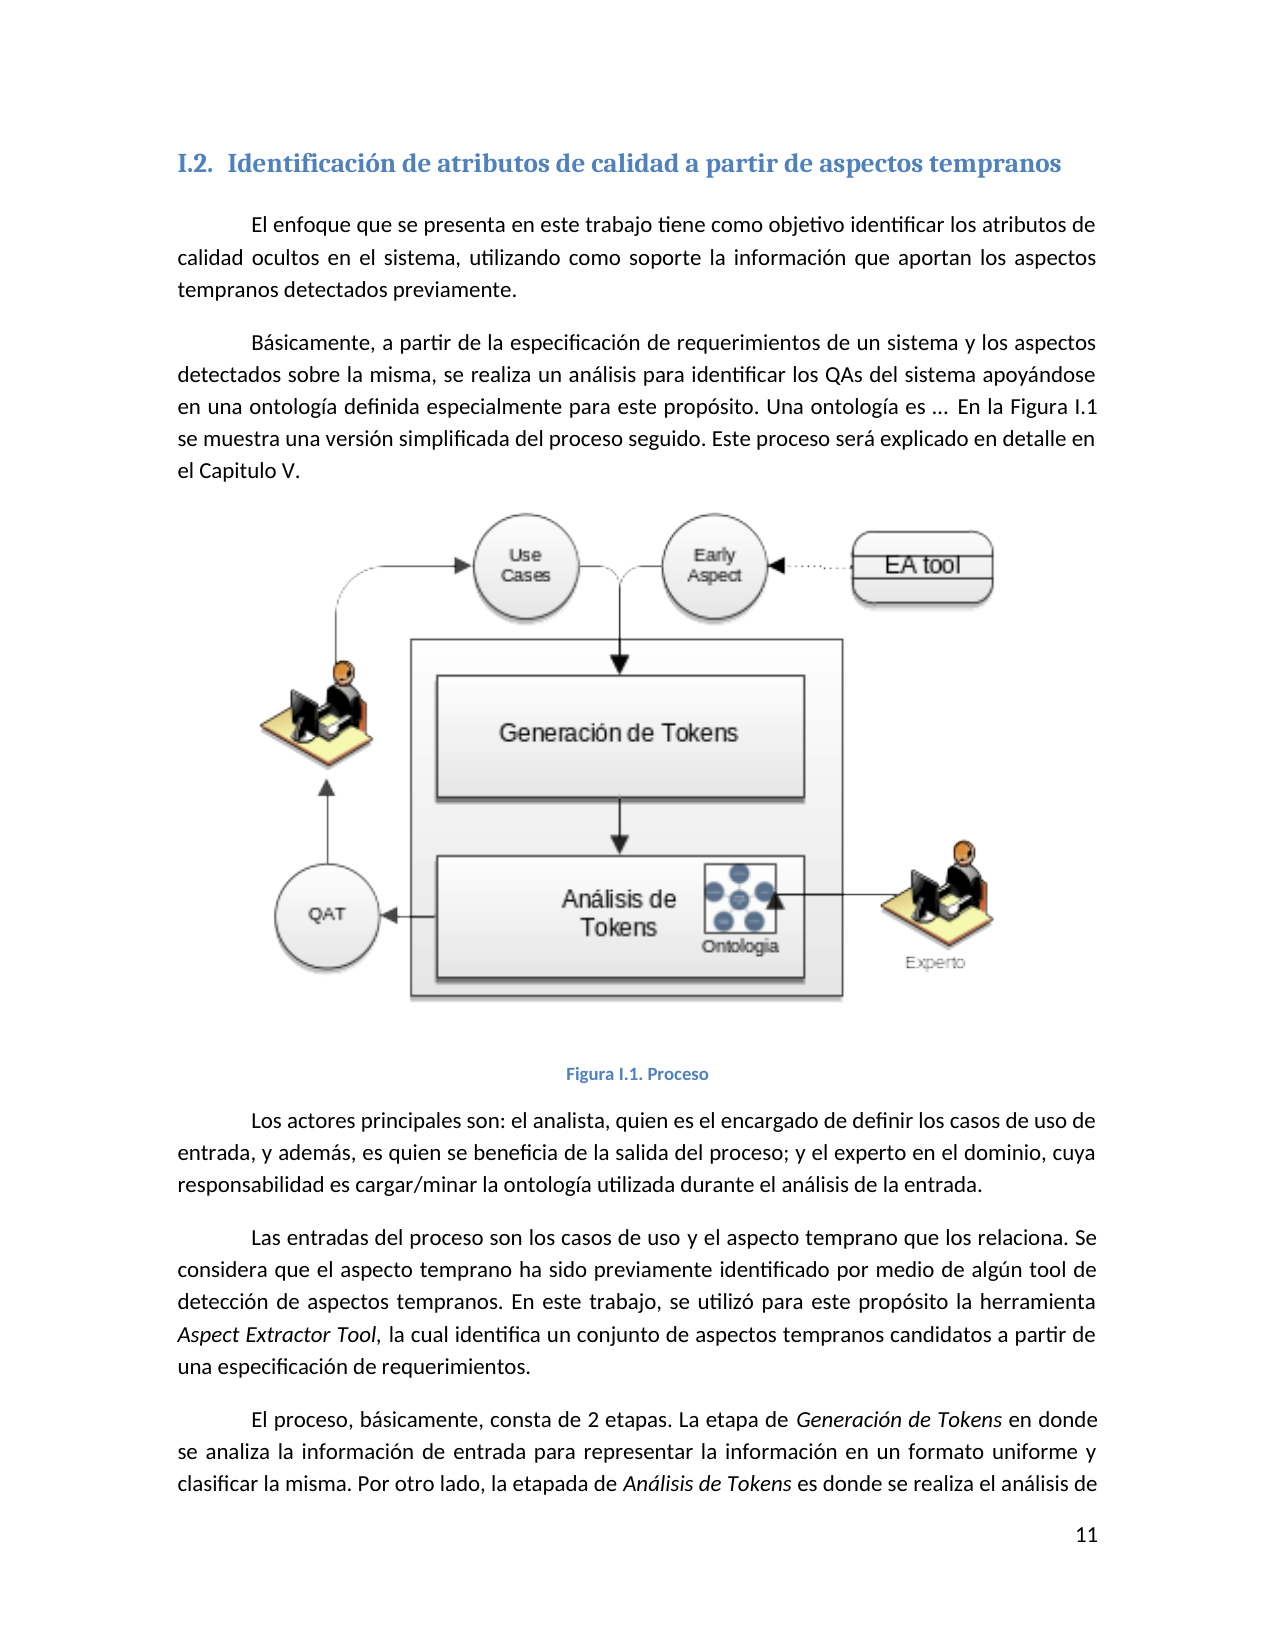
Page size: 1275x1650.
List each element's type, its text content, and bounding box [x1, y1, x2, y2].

text Los actores principales son: el analista, quien es el encargado de definir los casos de uso de entrada, y además, es quien se beneficia de la salida del proceso; y el experto en el dominio, cuya responsabilidad es cargar/minar la ontología utilizada durante el análisis de la entrada. [177, 1106, 1098, 1198]
text El enfoque que se presenta en este trabajo tiene como objetivo identificar los atributos de calidad ocultos en el sistema, utilizando como soporte la información que aportan los aspectos tempranos detectados previamente. [177, 211, 1098, 303]
subtitle Identificación de atributos de calidad a partir de aspectos tempranos [177, 148, 1098, 179]
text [177, 1405, 1098, 1497]
text Las entradas del proceso son los casos de uso y el aspecto temprano que los relaciona. Se considera que el aspecto temprano ha sido previamente identificado por medio de algún tool de detección de aspectos tempranos. En este trabajo, se utilizó para este propósito la herramienta Aspect Extractor Tool, la cual identifica un conjunto de aspectos tempranos candidatos a partir de una especificación de requerimientos. [177, 1223, 1098, 1380]
